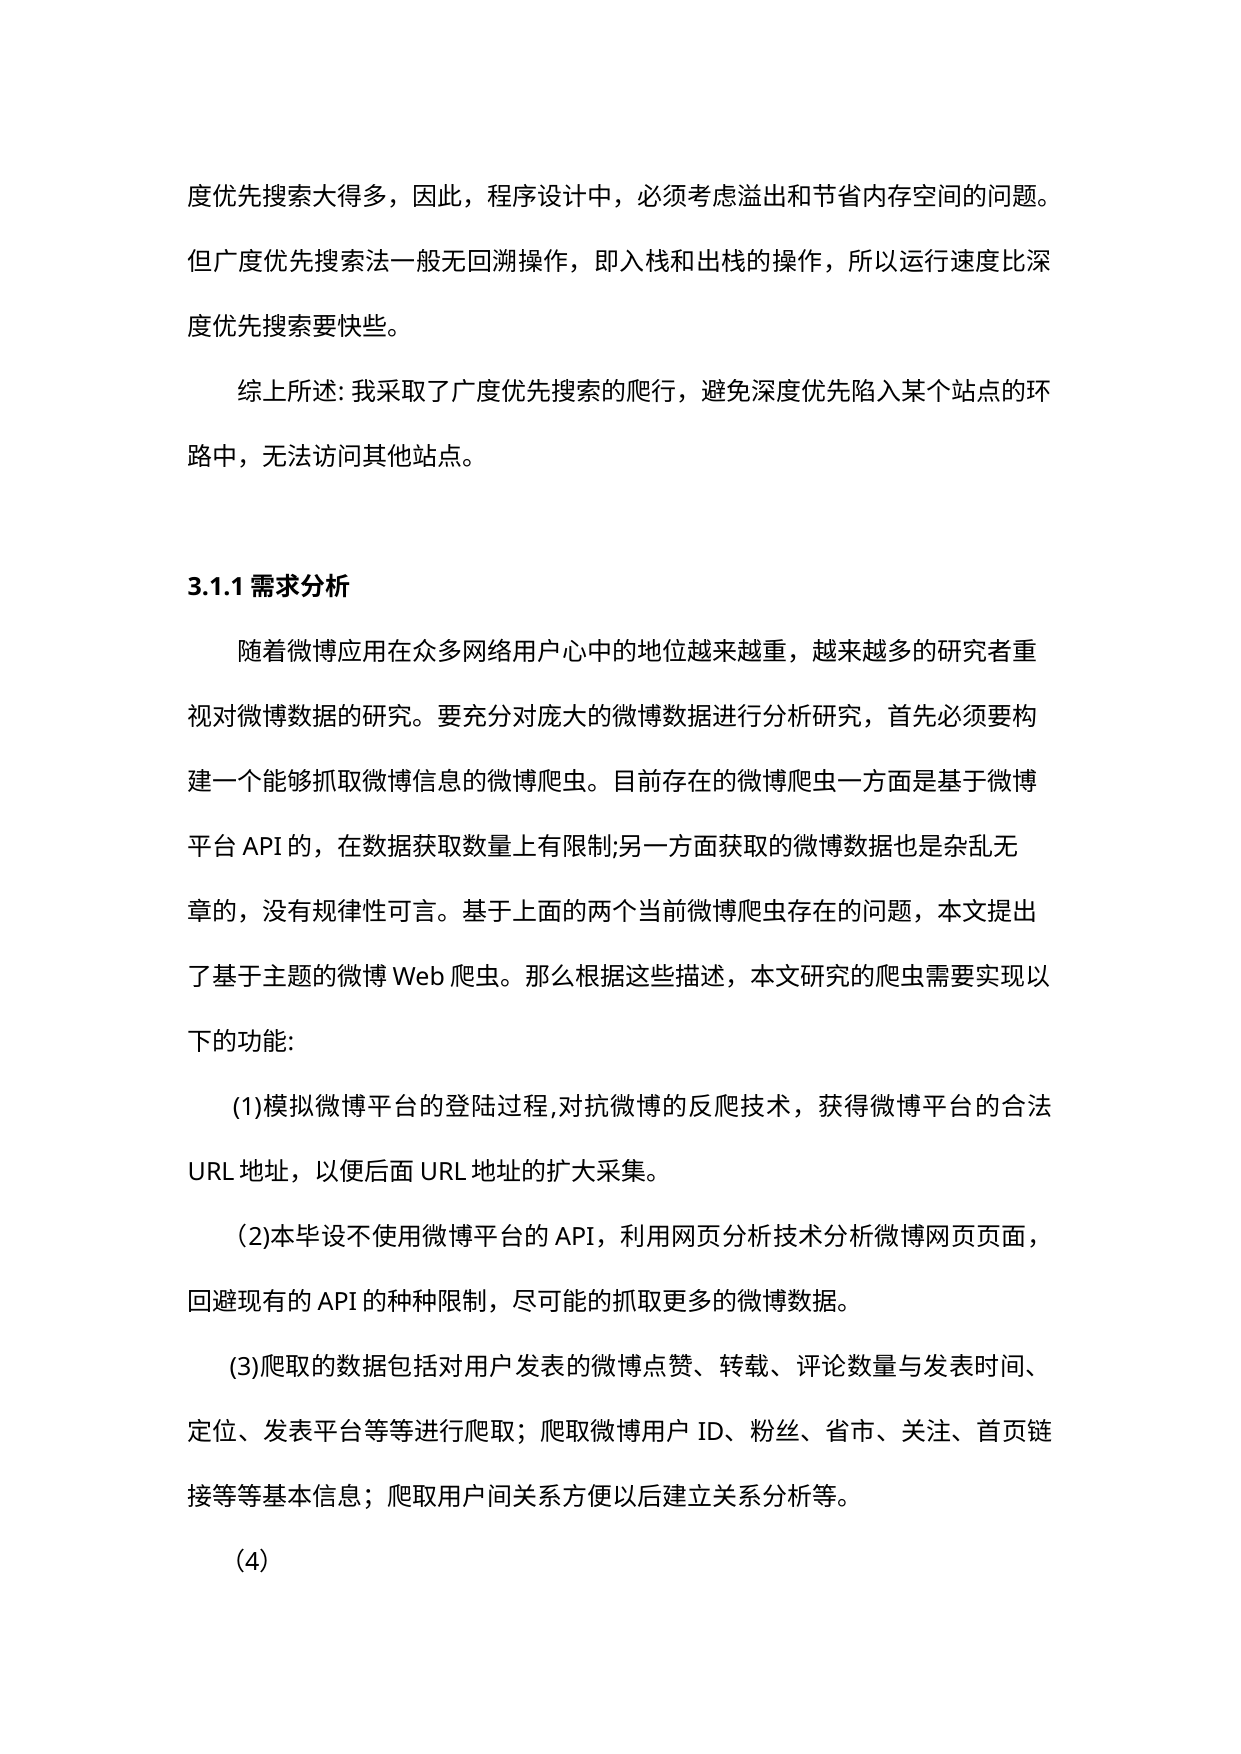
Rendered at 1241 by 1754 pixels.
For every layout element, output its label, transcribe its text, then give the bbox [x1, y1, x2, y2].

text （2)本毕设不使用微博平台的API，利用网页分析技术分析微博网页页面，回避现有的API的种种限制，尽可能的抓取更多的微博数据。 [187, 1202, 1053, 1332]
text 综上所述: 我采取了广度优先搜索的爬行，避免深度优先陷入某个站点的环路中，无法访问其他站点。 [187, 357, 1053, 487]
text 下的功能: [187, 1007, 1053, 1072]
text 随着微博应用在众多网络用户心中的地位越来越重，越来越多的研究者重 [187, 617, 1053, 682]
text 3.1.1需求分析 [187, 552, 1053, 617]
text 章的，没有规律性可言。基于上面的两个当前微博爬虫存在的问题，本文提出 [187, 877, 1053, 942]
text (1)模拟微博平台的登陆过程,对抗微博的反爬技术，获得微博平台的合法URL地址，以便后面URL地址的扩大采集。 [187, 1072, 1053, 1202]
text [187, 162, 1053, 227]
text 但广度优先搜索法一般无回溯操作，即入栈和出栈的操作，所以运行速度比深度优先搜索要快些。 [187, 227, 1053, 357]
text 平台API的，在数据获取数量上有限制;另一方面获取的微博数据也是杂乱无 [187, 812, 1053, 877]
text (3)爬取的数据包括对用户发表的微博点赞、转载、评论数量与发表时间、定位、发表平台等等进行爬取；爬取微博用户ID、粉丝、省市、关注、首页链接等等基本信息；爬取用户间关系方便以后建立关系分析等。 [187, 1332, 1053, 1527]
text 了基于主题的微博Web爬虫。那么根据这些描述，本文研究的爬虫需要实现以 [187, 942, 1053, 1007]
text 建一个能够抓取微博信息的微博爬虫。目前存在的微博爬虫一方面是基于微博 [187, 747, 1053, 812]
text 视对微博数据的研究。要充分对庞大的微博数据进行分析研究，首先必须要构 [187, 682, 1053, 747]
text （4） [187, 1527, 1053, 1592]
